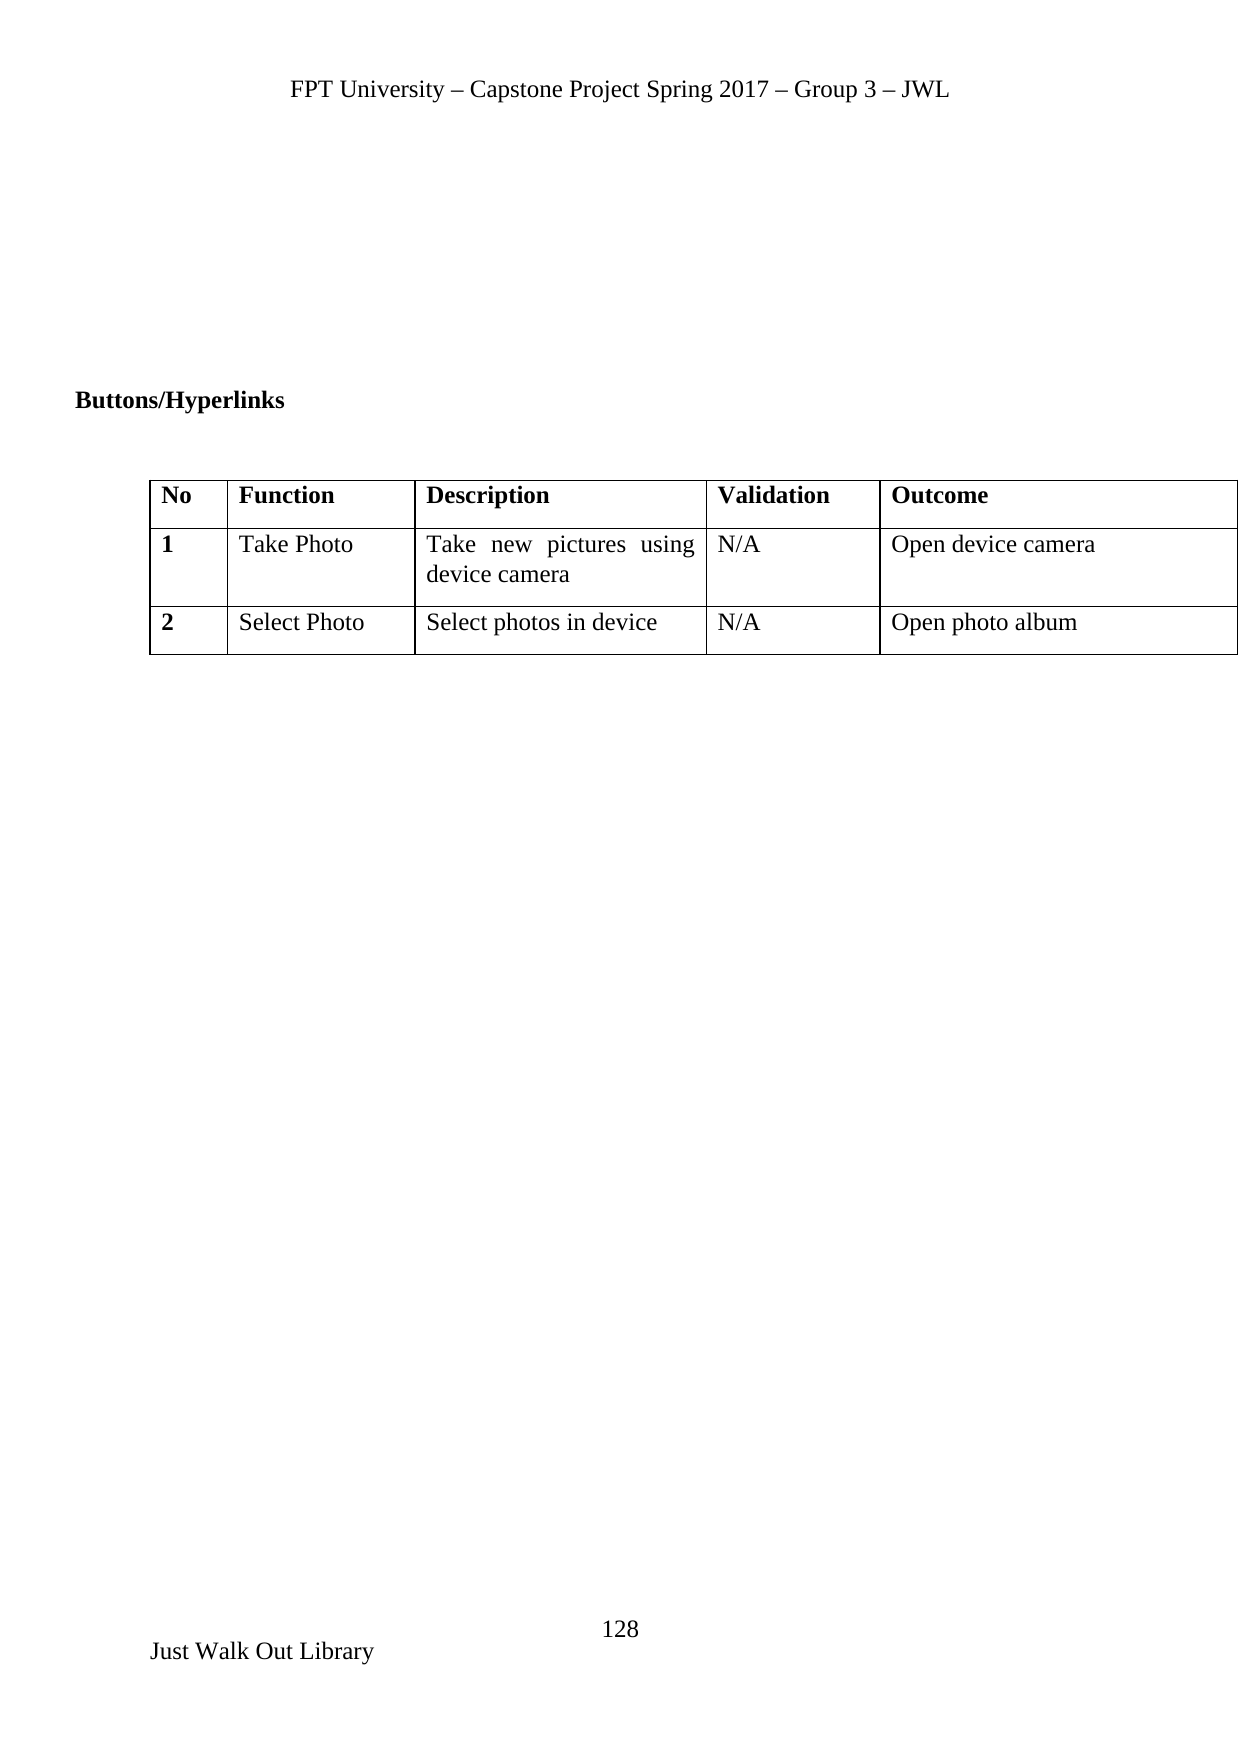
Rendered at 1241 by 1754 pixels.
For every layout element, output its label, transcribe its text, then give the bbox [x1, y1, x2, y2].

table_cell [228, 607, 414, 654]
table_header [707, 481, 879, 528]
text Buttons/Hyperlinks [75, 385, 1090, 414]
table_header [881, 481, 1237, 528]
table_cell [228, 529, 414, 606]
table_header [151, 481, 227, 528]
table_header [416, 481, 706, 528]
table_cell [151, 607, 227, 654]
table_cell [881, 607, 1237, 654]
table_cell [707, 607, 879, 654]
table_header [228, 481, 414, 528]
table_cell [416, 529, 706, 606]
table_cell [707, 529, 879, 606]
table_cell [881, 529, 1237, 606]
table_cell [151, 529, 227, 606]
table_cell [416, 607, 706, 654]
